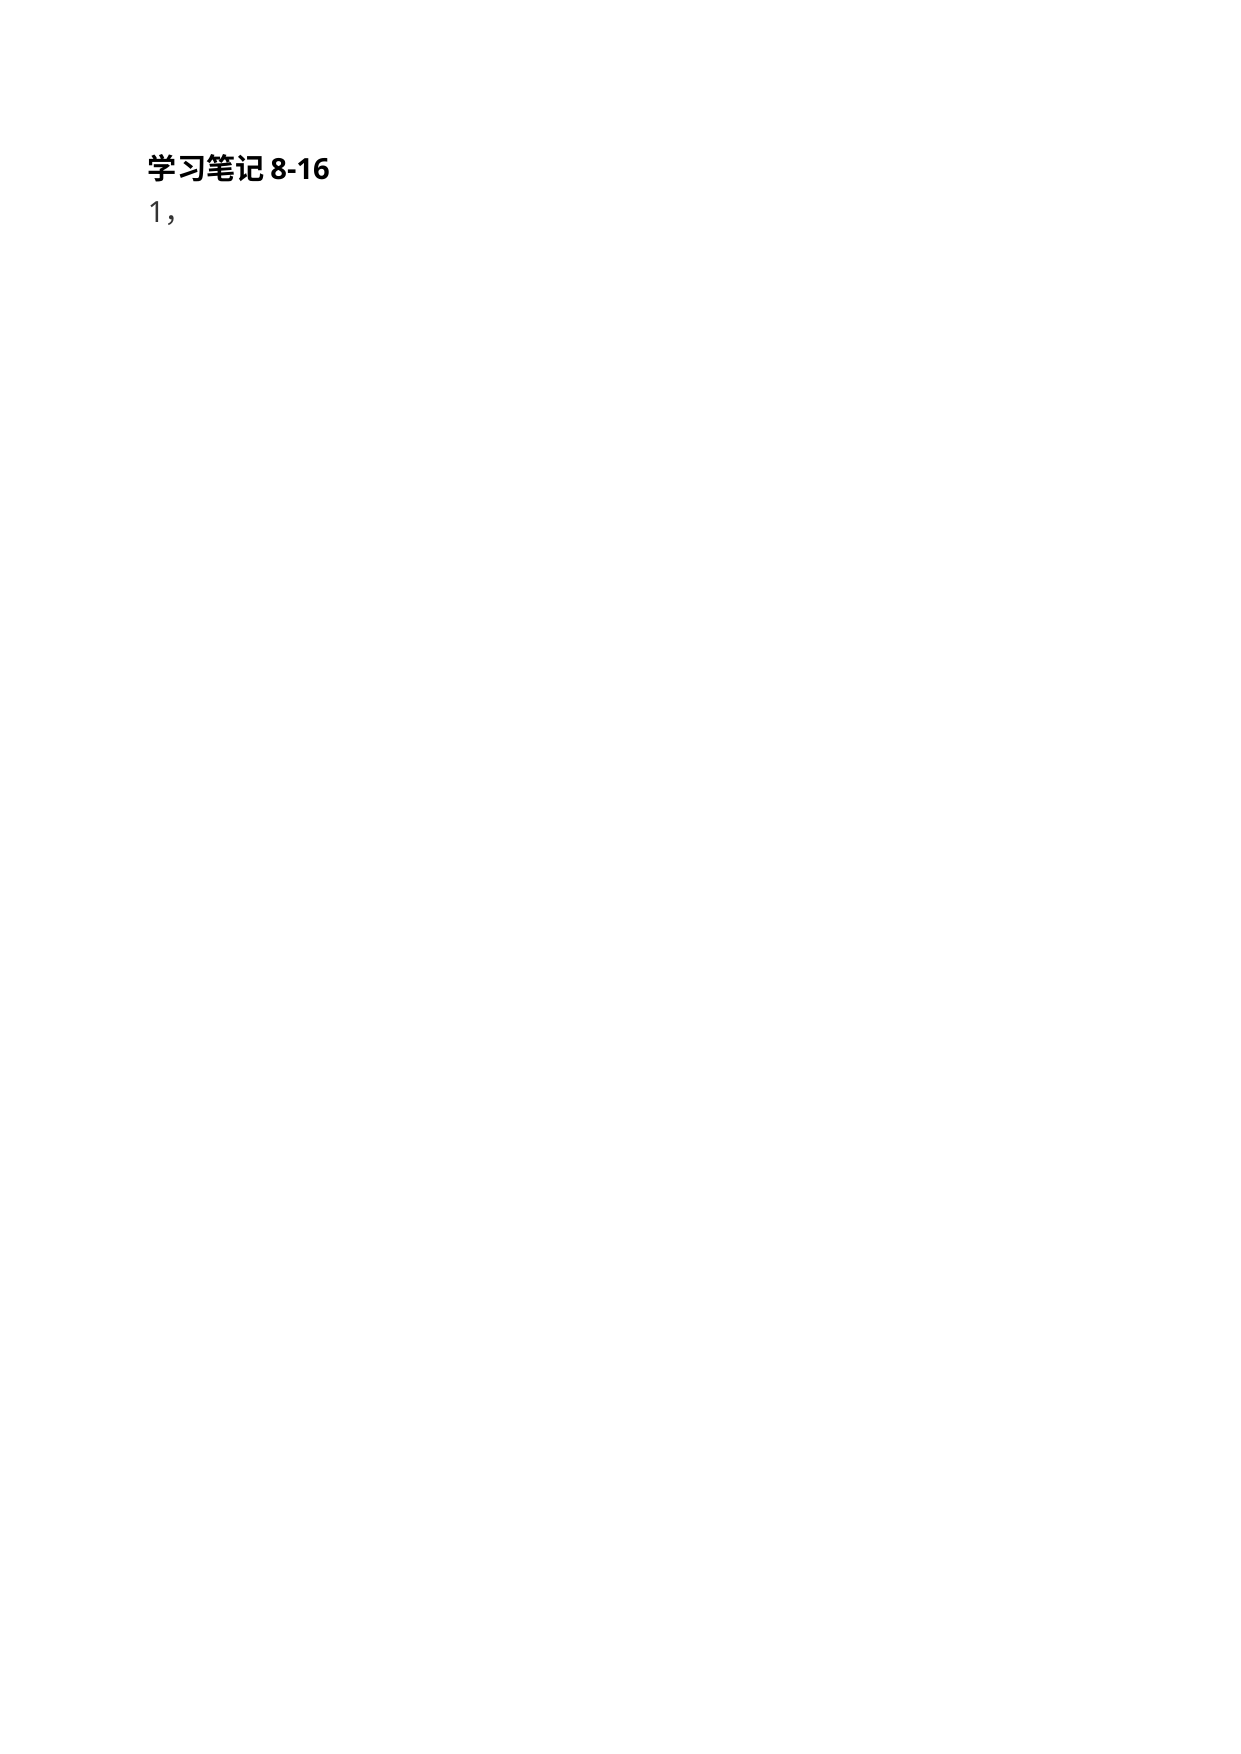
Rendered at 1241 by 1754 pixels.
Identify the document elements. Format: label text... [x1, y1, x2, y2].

text 1，每位美图博主的侧重点不同。 [148, 188, 1093, 231]
title 学习笔记8-16 [148, 146, 1093, 188]
